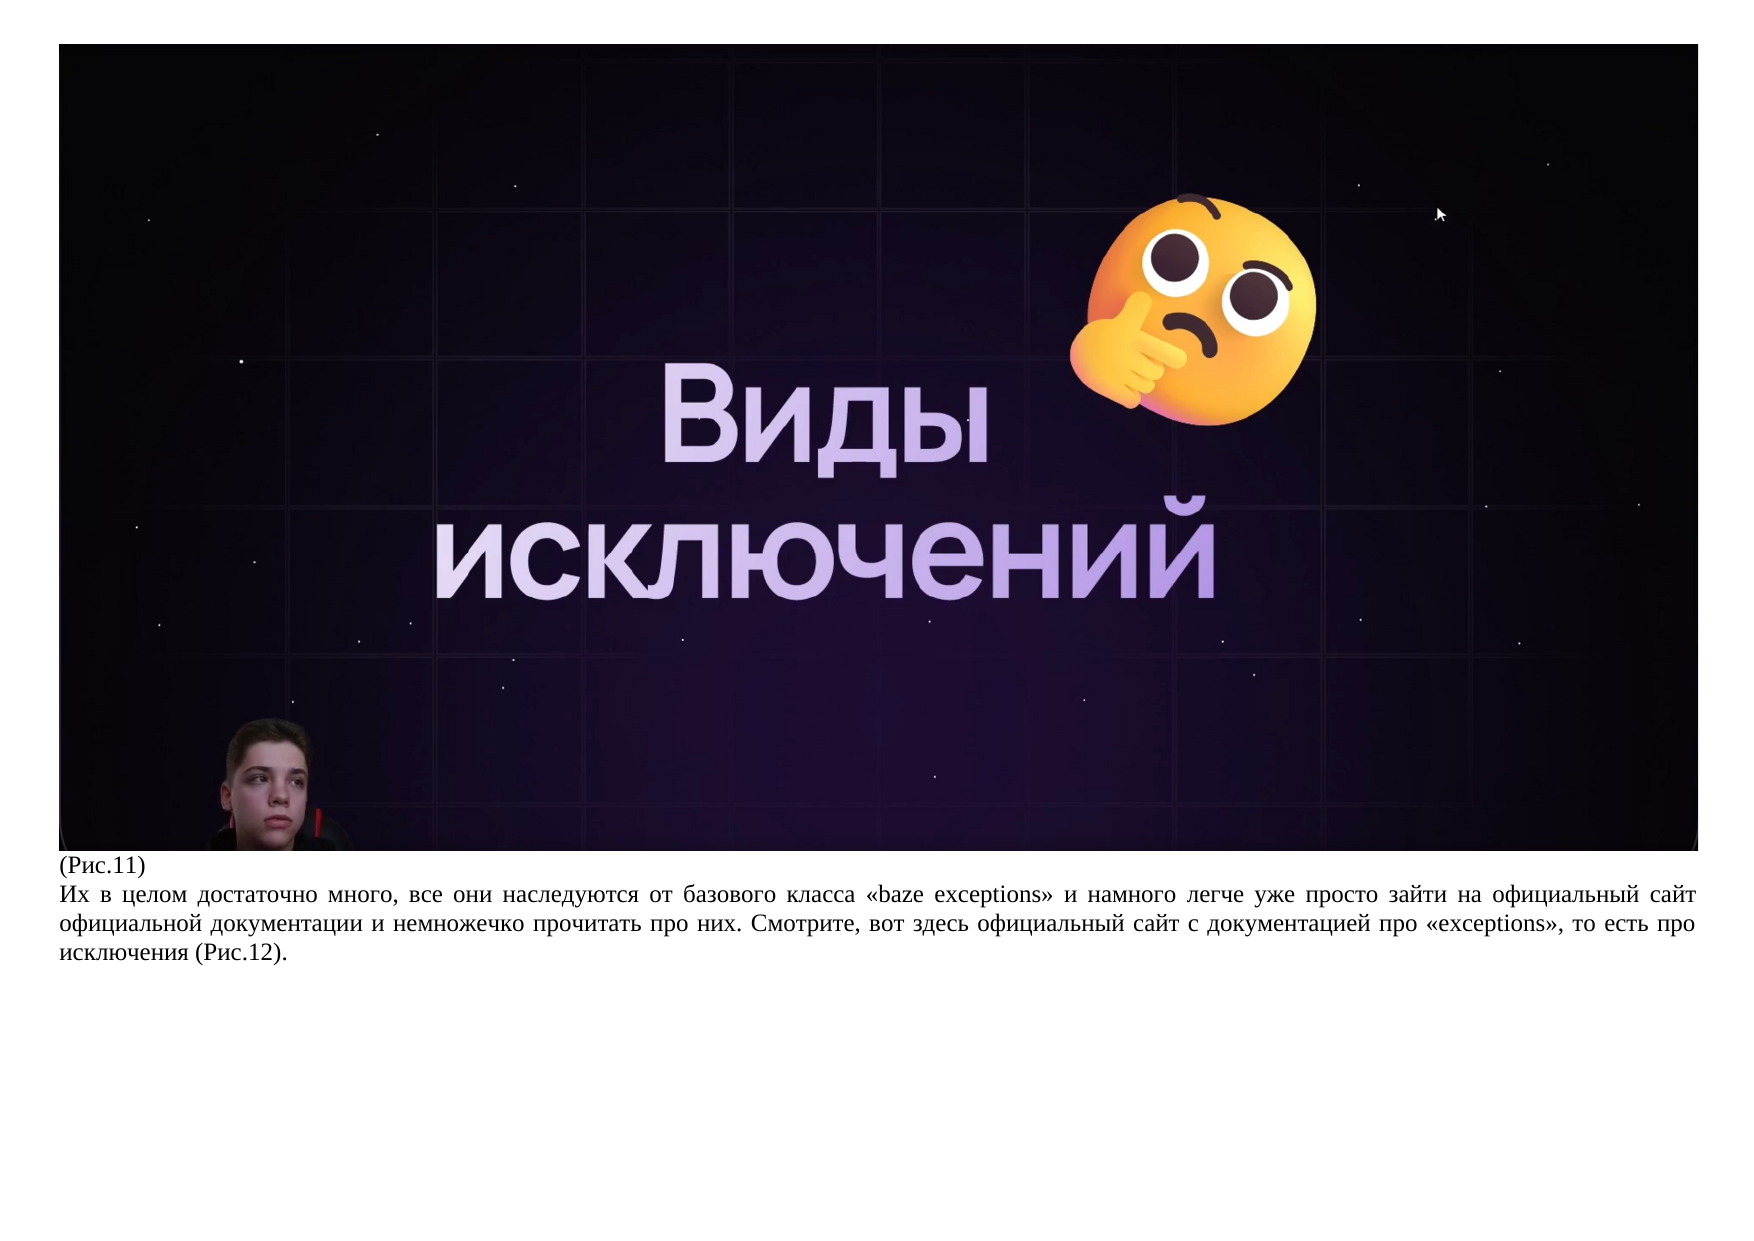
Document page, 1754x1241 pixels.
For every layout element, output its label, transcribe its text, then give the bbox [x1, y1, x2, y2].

picture [59, 44, 1699, 851]
text (Рис.11) [59, 851, 1698, 879]
text Их в целом достаточно много, все они наследуются от базового класса «baze exceptions» и намного легче уже просто зайти на официальный сайт официальной документации и немножечко прочитать про них. Смотрите, вот здесь официальный сайт с документацией про «exceptions», то есть про исключения (Рис.12). [59, 879, 1698, 965]
